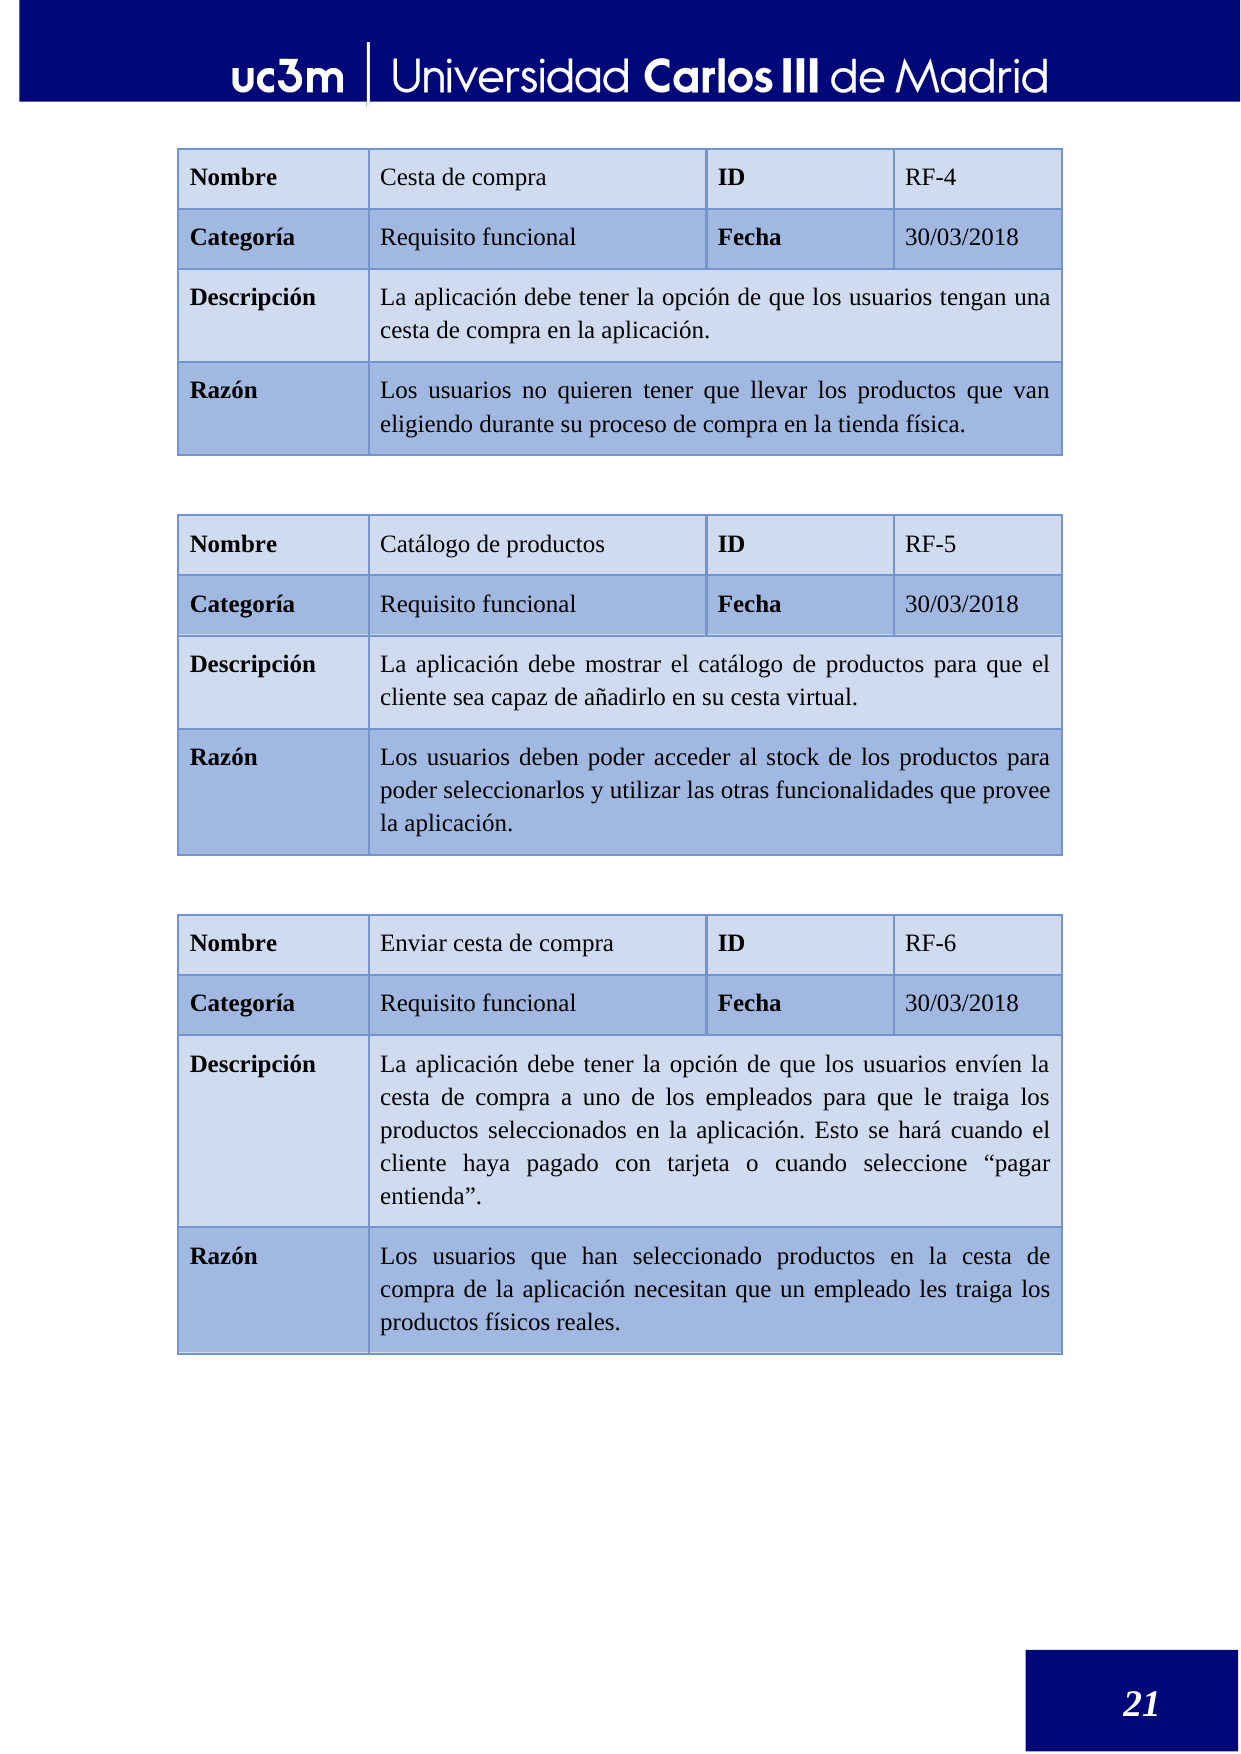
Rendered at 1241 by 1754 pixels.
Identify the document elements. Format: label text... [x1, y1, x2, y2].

table_cell La aplicación debe mostrar el catálogo de productos para que el cliente sea capaz de añadirlo en su cesta virtual. [370, 637, 1061, 728]
table_cell Fecha [708, 576, 893, 634]
table_cell Descripción [179, 1036, 368, 1226]
table_cell Categoría [179, 576, 368, 634]
table_header ID [708, 150, 893, 208]
table_cell Fecha [708, 210, 893, 268]
table_cell 30/03/2018 [895, 576, 1061, 634]
picture [196, 31, 1083, 107]
table_cell Requisito funcional [370, 976, 705, 1034]
table_cell La aplicación debe tener la opción de que los usuarios tengan una cesta de compra en la aplicación. [370, 270, 1061, 361]
table_cell La aplicación debe tener la opción de que los usuarios envíen la cesta de compra a uno de los empleados para que le traiga los productos seleccionados en la aplicación. Esto se hará cuando el cliente haya pagado con tarjeta o cuando seleccione “pagar entienda”. [370, 1036, 1061, 1226]
table_cell Razón [179, 730, 368, 854]
table_header Nombre [179, 516, 368, 574]
table_header ID [708, 916, 893, 974]
table_cell Descripción [179, 270, 368, 361]
table_cell Razón [179, 1228, 368, 1352]
table_header RF-6 [895, 916, 1061, 974]
table_header Nombre [179, 916, 368, 974]
table_cell Requisito funcional [370, 210, 705, 268]
table_header Catálogo de productos [370, 516, 705, 574]
table_header RF-4 [895, 150, 1061, 208]
table_header Nombre [179, 150, 368, 208]
table_cell 30/03/2018 [895, 976, 1061, 1034]
table_header Enviar cesta de compra [370, 916, 705, 974]
table_cell Los usuarios no quieren tener que llevar los productos que van eligiendo durante su proceso de compra en la tienda física. [370, 363, 1061, 454]
table_header ID [708, 516, 893, 574]
table_cell 30/03/2018 [895, 210, 1061, 268]
table_cell Categoría [179, 976, 368, 1034]
table_cell Razón [179, 363, 368, 454]
table_cell Los usuarios que han seleccionado productos en la cesta de compra de la aplicación necesitan que un empleado les traiga los productos físicos reales. [370, 1228, 1061, 1352]
table_cell Fecha [708, 976, 893, 1034]
table_cell Categoría [179, 210, 368, 268]
table_header Cesta de compra [370, 150, 705, 208]
table_header RF-5 [895, 516, 1061, 574]
table_cell Requisito funcional [370, 576, 705, 634]
table_cell Los usuarios deben poder acceder al stock de los productos para poder seleccionarlos y utilizar las otras funcionalidades que provee la aplicación. [370, 730, 1061, 854]
table_cell Descripción [179, 637, 368, 728]
